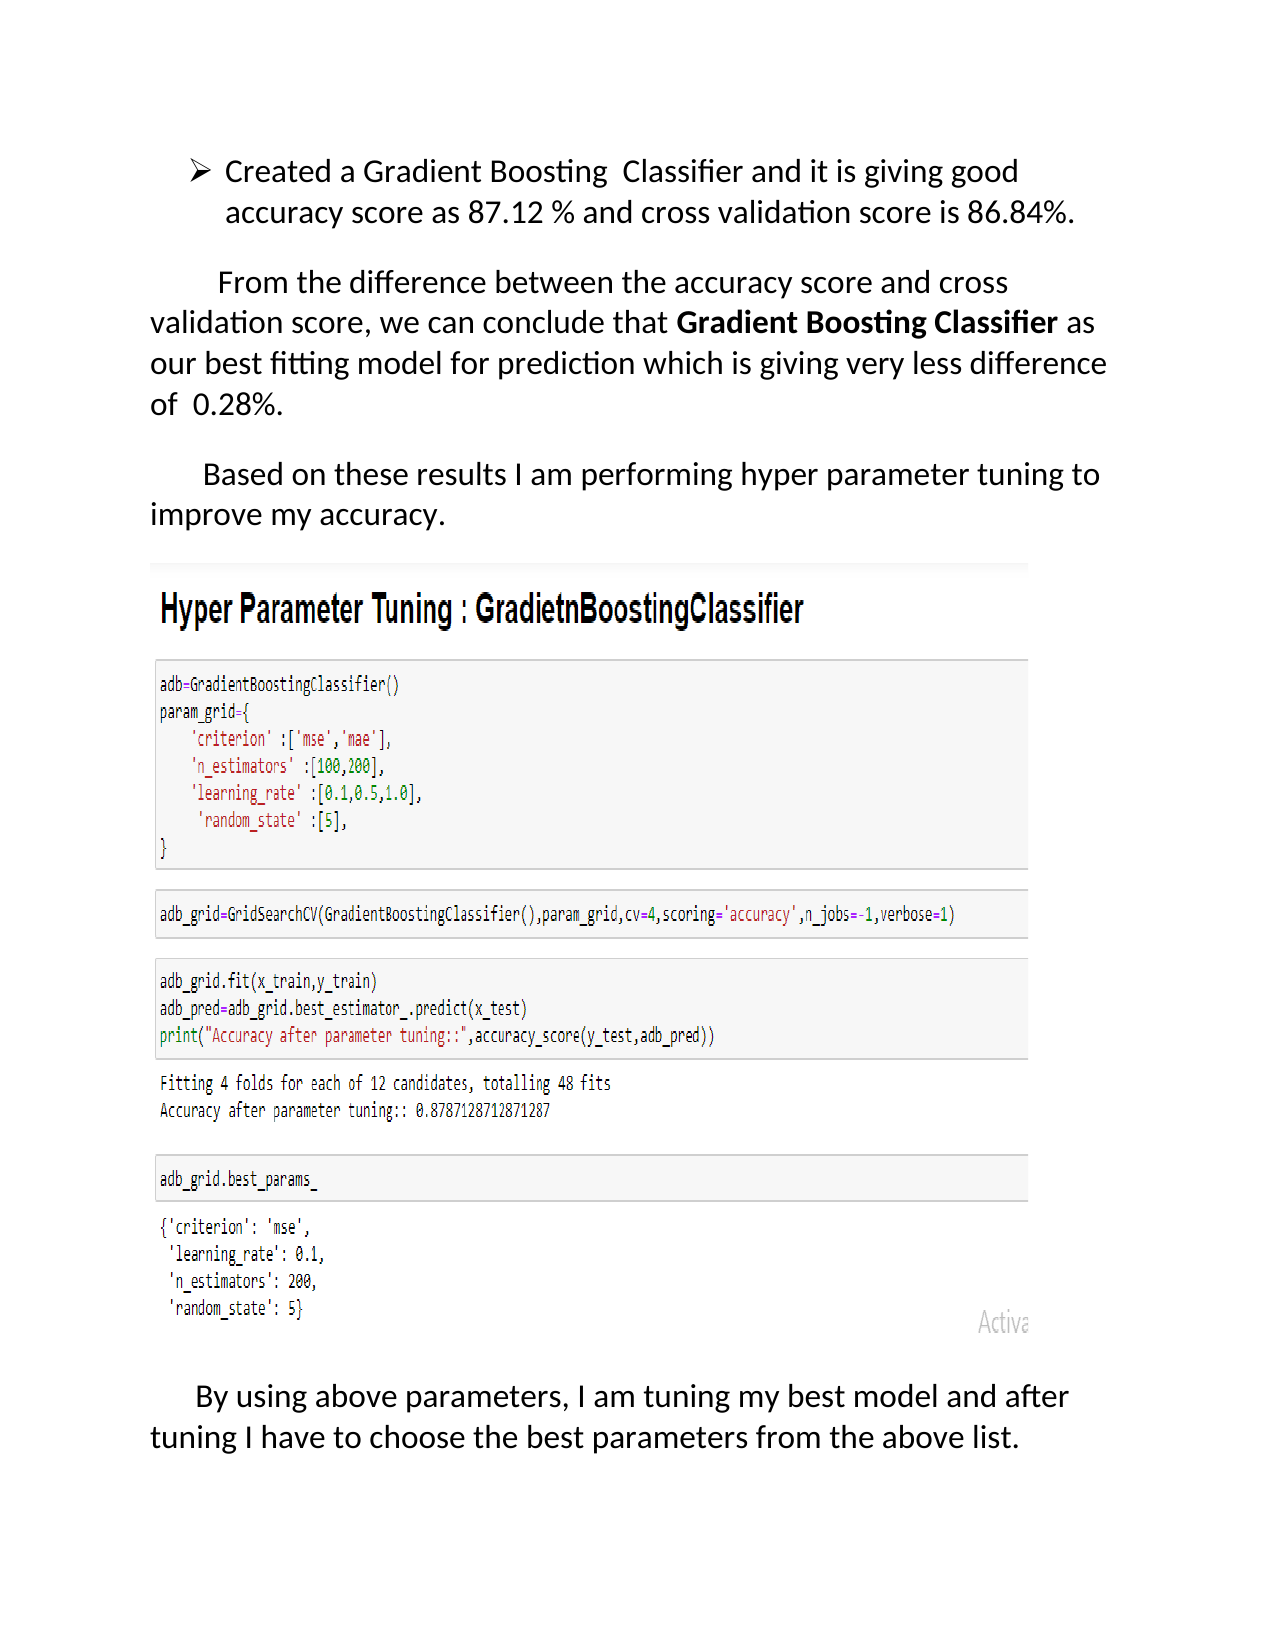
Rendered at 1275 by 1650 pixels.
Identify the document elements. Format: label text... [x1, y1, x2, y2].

picture [150, 563, 1029, 1347]
text From the difference between the accuracy score and cross validation score, we can conclude that Gradient Boosting Classifier as our best fitting model for prediction which is giving very less difference of 0.28%. [150, 261, 1125, 423]
list Created a Gradient Boosting Classifier and it is giving good accuracy score as 87.12 % and cross validation score is 86.84%. [187, 150, 1125, 231]
text By using above parameters, I am tuning my best model and after tuning I have to choose the best parameters from the above list. [150, 1375, 1125, 1457]
text Based on these results I am performing hyper parameter tuning to improve my accuracy. [150, 453, 1125, 534]
